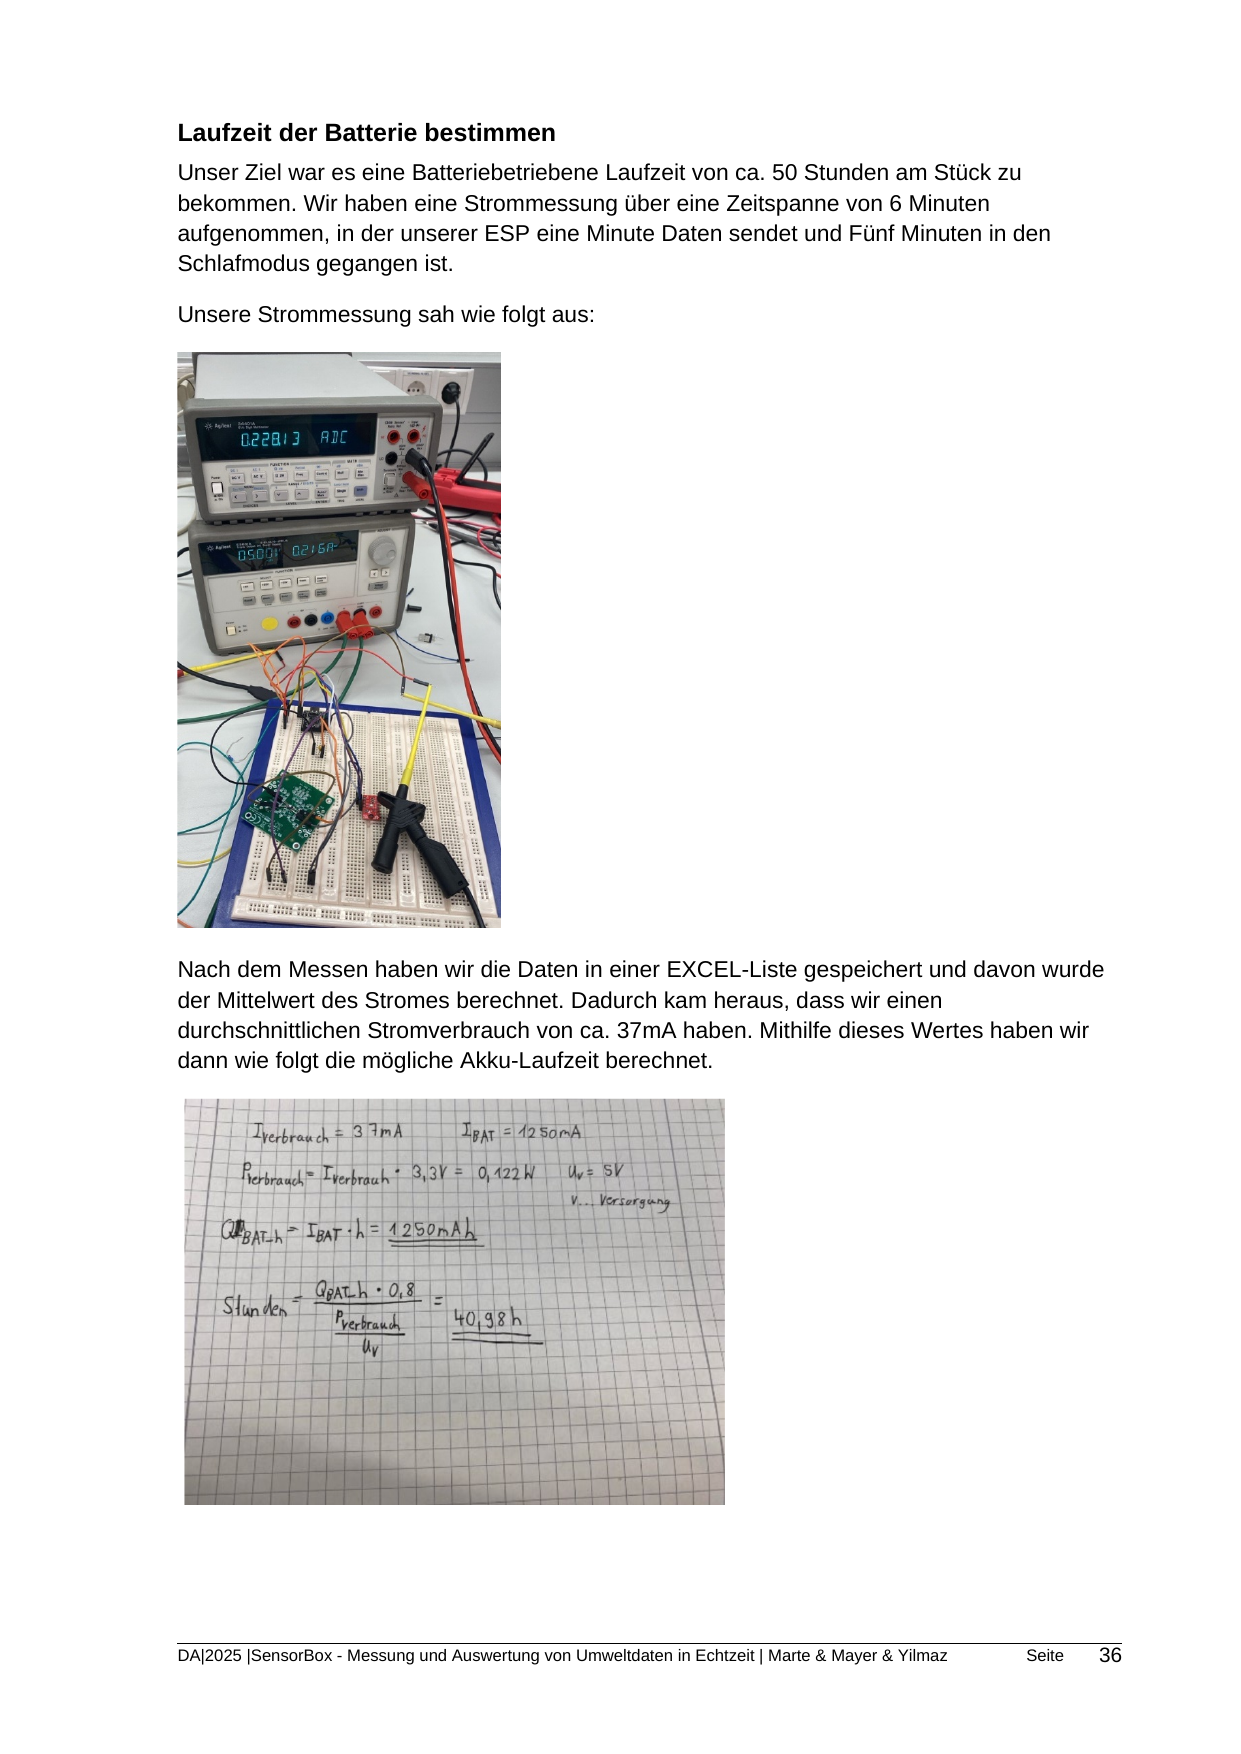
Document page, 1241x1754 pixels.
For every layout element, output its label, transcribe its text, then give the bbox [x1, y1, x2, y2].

picture [185, 1099, 724, 1505]
subtitle Laufzeit der Batterie bestimmen [177, 118, 1122, 147]
text Unsere Strommessung sah wie folgt aus: [177, 301, 1122, 327]
picture [177, 352, 501, 928]
text Unser Ziel war es eine Batteriebetriebene Laufzeit von ca. 50 Stunden am Stück zu bekommen. Wir haben eine Strommessung über eine Zeitspanne von 6 Minuten aufgenommen, in der unserer ESP eine Minute Daten sendet und Fünf Minuten in den Schlafmodus gegangen ist. [177, 159, 1122, 276]
text Nach dem Messen haben wir die Daten in einer EXCEL-Liste gespeichert und davon wurde der Mittelwert des Stromes berechnet. Dadurch kam heraus, dass wir einen durchschnittlichen Stromverbrauch von ca. 37mA haben. Mithilfe dieses Wertes haben wir dann wie folgt die mögliche Akku-Laufzeit berechnet. [177, 956, 1122, 1073]
